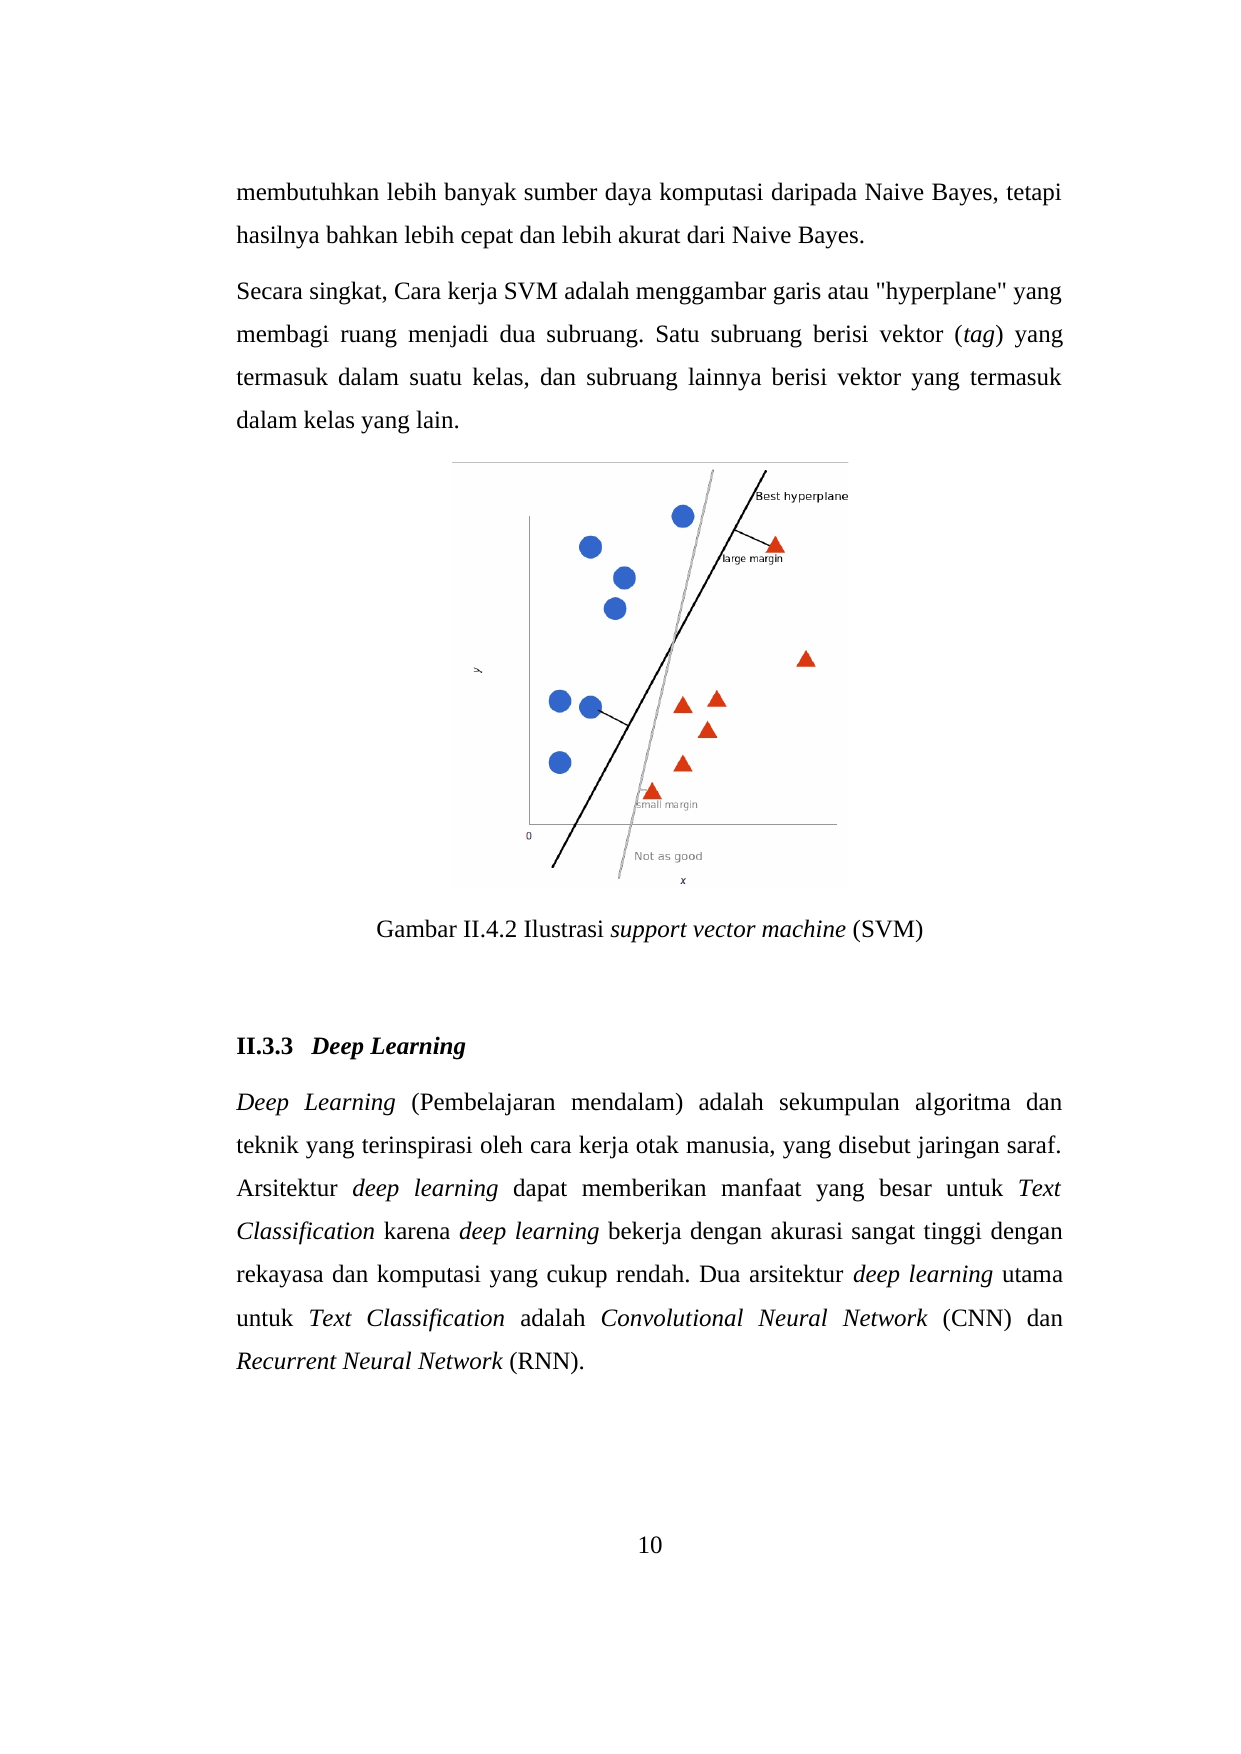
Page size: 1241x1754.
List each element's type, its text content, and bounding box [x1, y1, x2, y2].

text Secara singkat, Cara kerja SVM adalah menggambar garis atau "hyperplane" yang membagi ruang menjadi dua subruang. Satu subruang berisi vektor (tag) yang termasuk dalam suatu kelas, dan subruang lainnya berisi vektor yang termasuk dalam kelas yang lain. [236, 276, 1063, 434]
subtitle Deep Learning [236, 1031, 1063, 1060]
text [236, 177, 1063, 249]
picture [451, 461, 849, 887]
text Gambar II.4.2 Ilustrasi support vector machine (SVM) [236, 914, 1063, 942]
text Deep Learning (Pembelajaran mendalam) adalah sekumpulan algoritma dan teknik yang terinspirasi oleh cara kerja otak manusia, yang disebut jaringan saraf. Arsitektur deep learning dapat memberikan manfaat yang besar untuk Text Classification karena deep learning bekerja dengan akurasi sangat tinggi dengan rekayasa dan komputasi yang cukup rendah. Dua arsitektur deep learning utama untuk Text Classification adalah Convolutional Neural Network (CNN) dan Recurrent Neural Network (RNN). [236, 1087, 1063, 1374]
